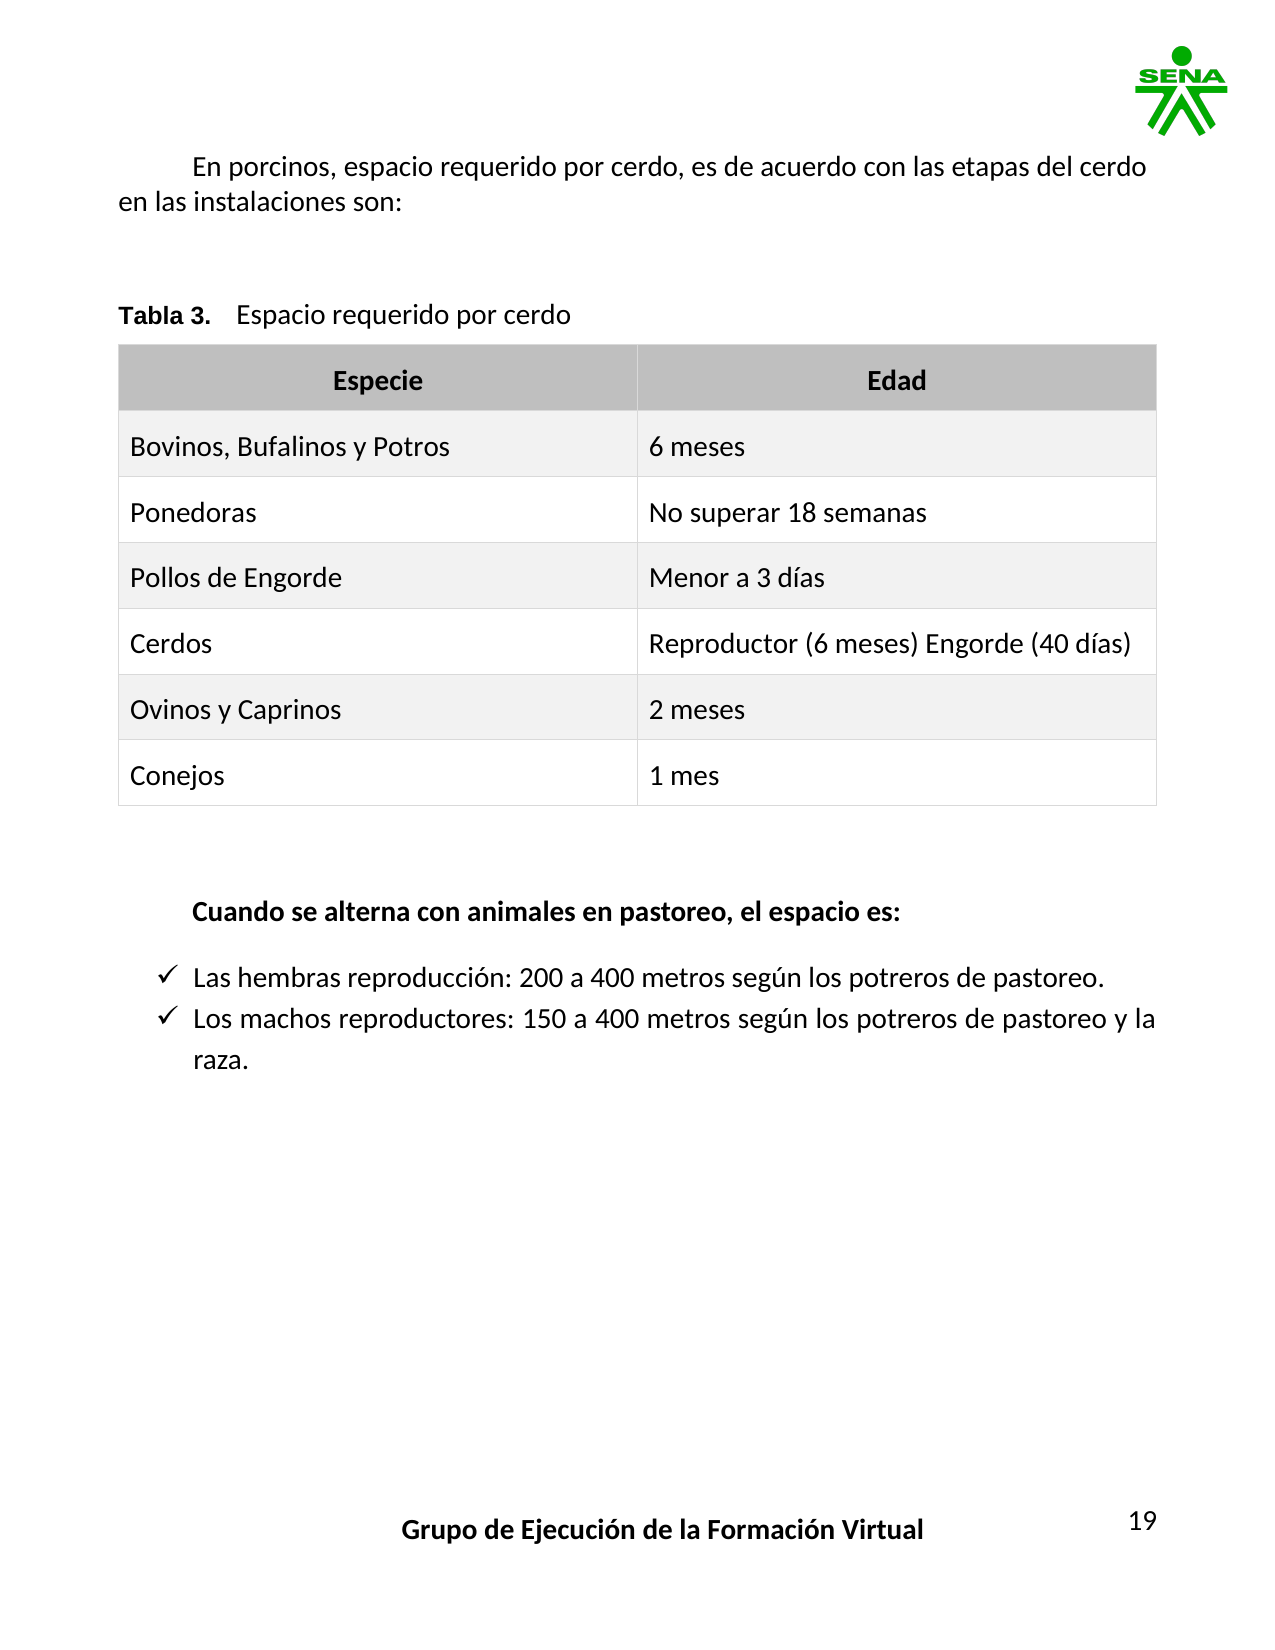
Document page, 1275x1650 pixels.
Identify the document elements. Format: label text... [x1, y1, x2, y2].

table_cell Pollos de Engorde [119, 543, 637, 608]
table_cell Ponedoras [119, 477, 637, 542]
table_header Edad [638, 345, 1156, 410]
table_cell Cerdos [119, 609, 637, 673]
table_cell Bovinos, Bufalinos y Potros [119, 411, 637, 476]
list Las hembras reproducción: 200 a 400 metros según los potreros de pastoreo. [156, 959, 1157, 994]
table_cell Reproductor (6 meses) Engorde (40 días) [638, 609, 1156, 673]
table_cell 1 mes [638, 740, 1156, 805]
table_cell 2 meses [638, 675, 1156, 739]
text Espacio requerido por cerdo [118, 296, 1157, 332]
picture [1135, 46, 1228, 136]
text Cuando se alterna con animales en pastoreo, el espacio es: [118, 893, 1157, 929]
table_cell Menor a 3 días [638, 543, 1156, 608]
list Los machos reproductores: 150 a 400 metros según los potreros de pastoreo y la raza. [156, 1000, 1157, 1076]
table_cell No superar 18 semanas [638, 477, 1156, 542]
table_cell Conejos [119, 740, 637, 805]
table_cell 6 meses [638, 411, 1156, 476]
table_cell Ovinos y Caprinos [119, 675, 637, 739]
table_header Especie [119, 345, 637, 410]
text En porcinos, espacio requerido por cerdo, es de acuerdo con las etapas del cerdo en las instalaciones son: [118, 148, 1157, 219]
